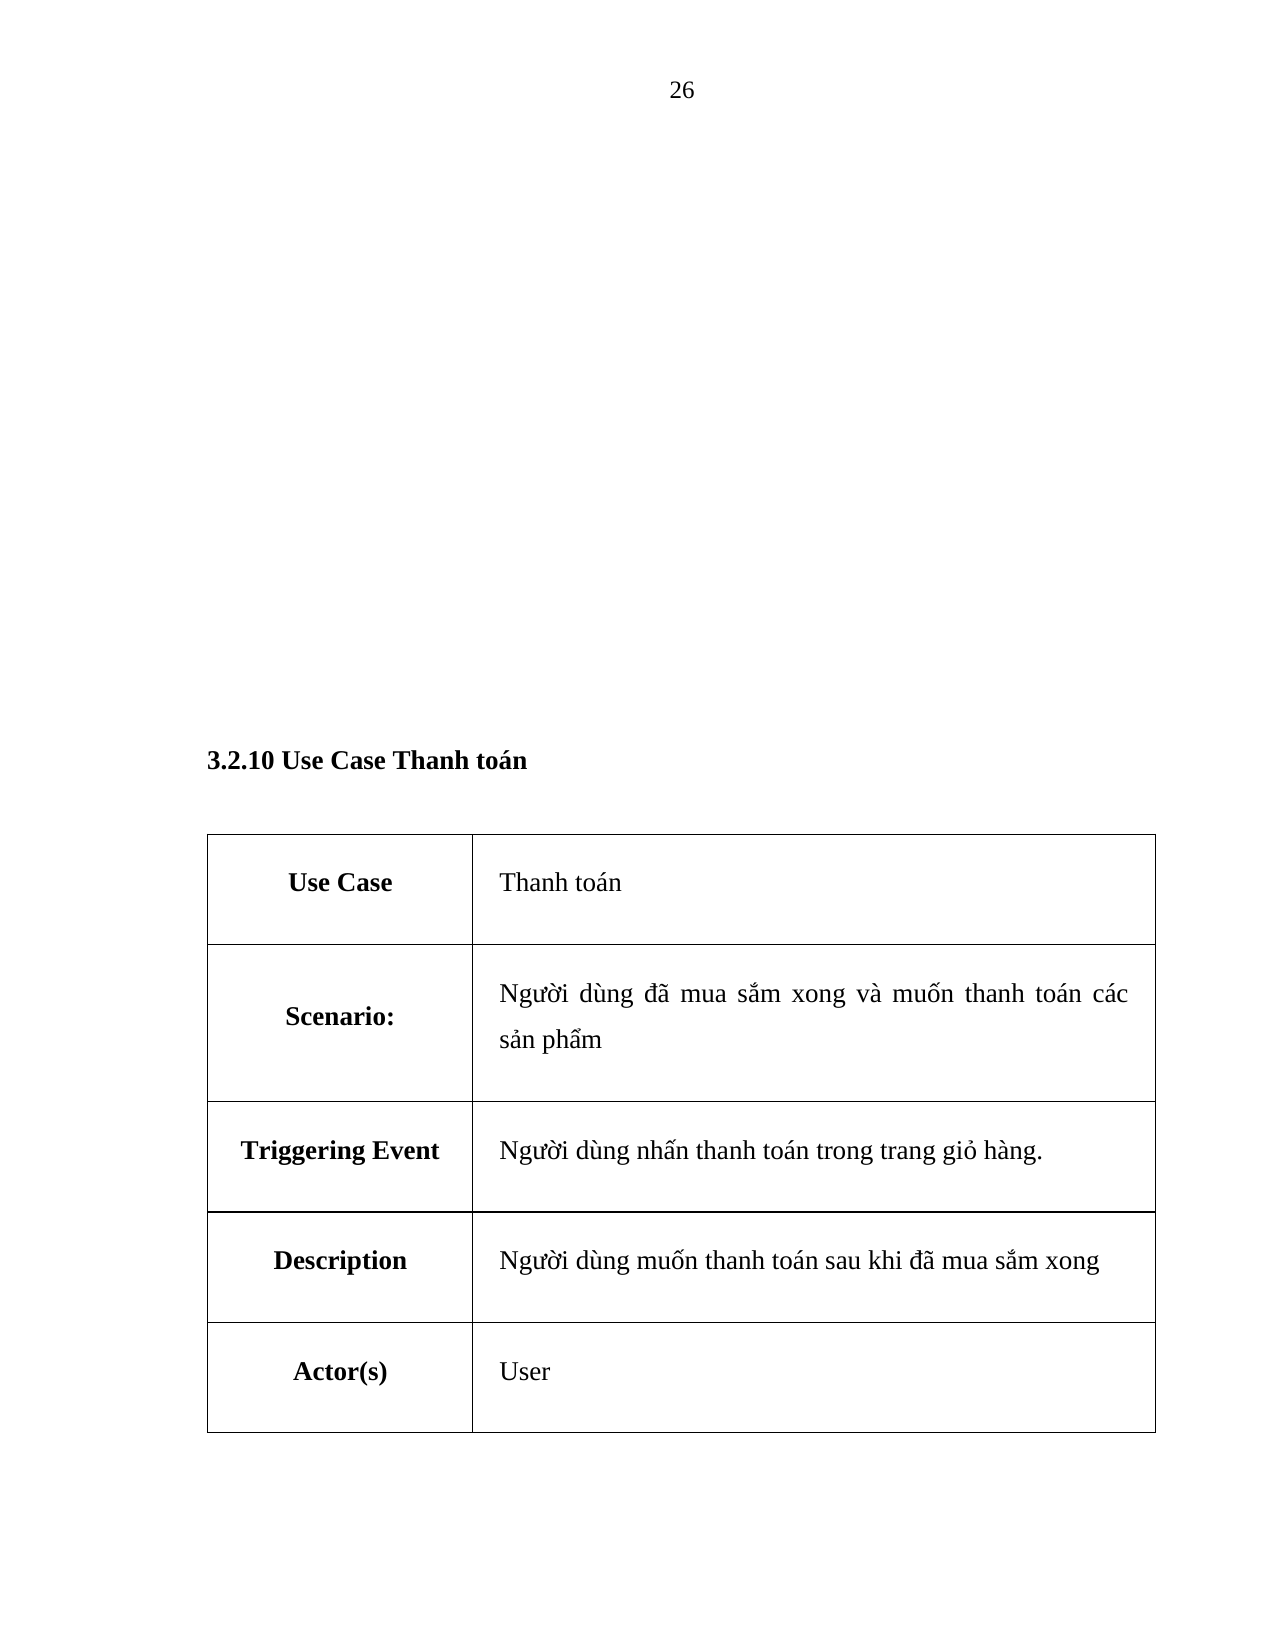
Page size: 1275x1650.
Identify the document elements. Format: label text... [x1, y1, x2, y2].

table_cell Người dùng nhấn thanh toán trong trang giỏ hàng. [473, 1102, 1155, 1211]
table_cell User [473, 1323, 1155, 1432]
table_cell Description [208, 1213, 472, 1322]
subtitle 3.2.10 Use Case Thanh toán [207, 744, 1157, 775]
table_cell Actor(s) [208, 1323, 472, 1432]
table_header Use Case [208, 835, 472, 944]
table_cell Triggering Event [208, 1102, 472, 1211]
table_header Thanh toán [473, 835, 1155, 944]
table_cell Người dùng đã mua sắm xong và muốn thanh toán các sản phẩm [473, 945, 1155, 1101]
table_cell Người dùng muốn thanh toán sau khi đã mua sắm xong [473, 1213, 1155, 1322]
table_cell Scenario: [208, 945, 472, 1101]
